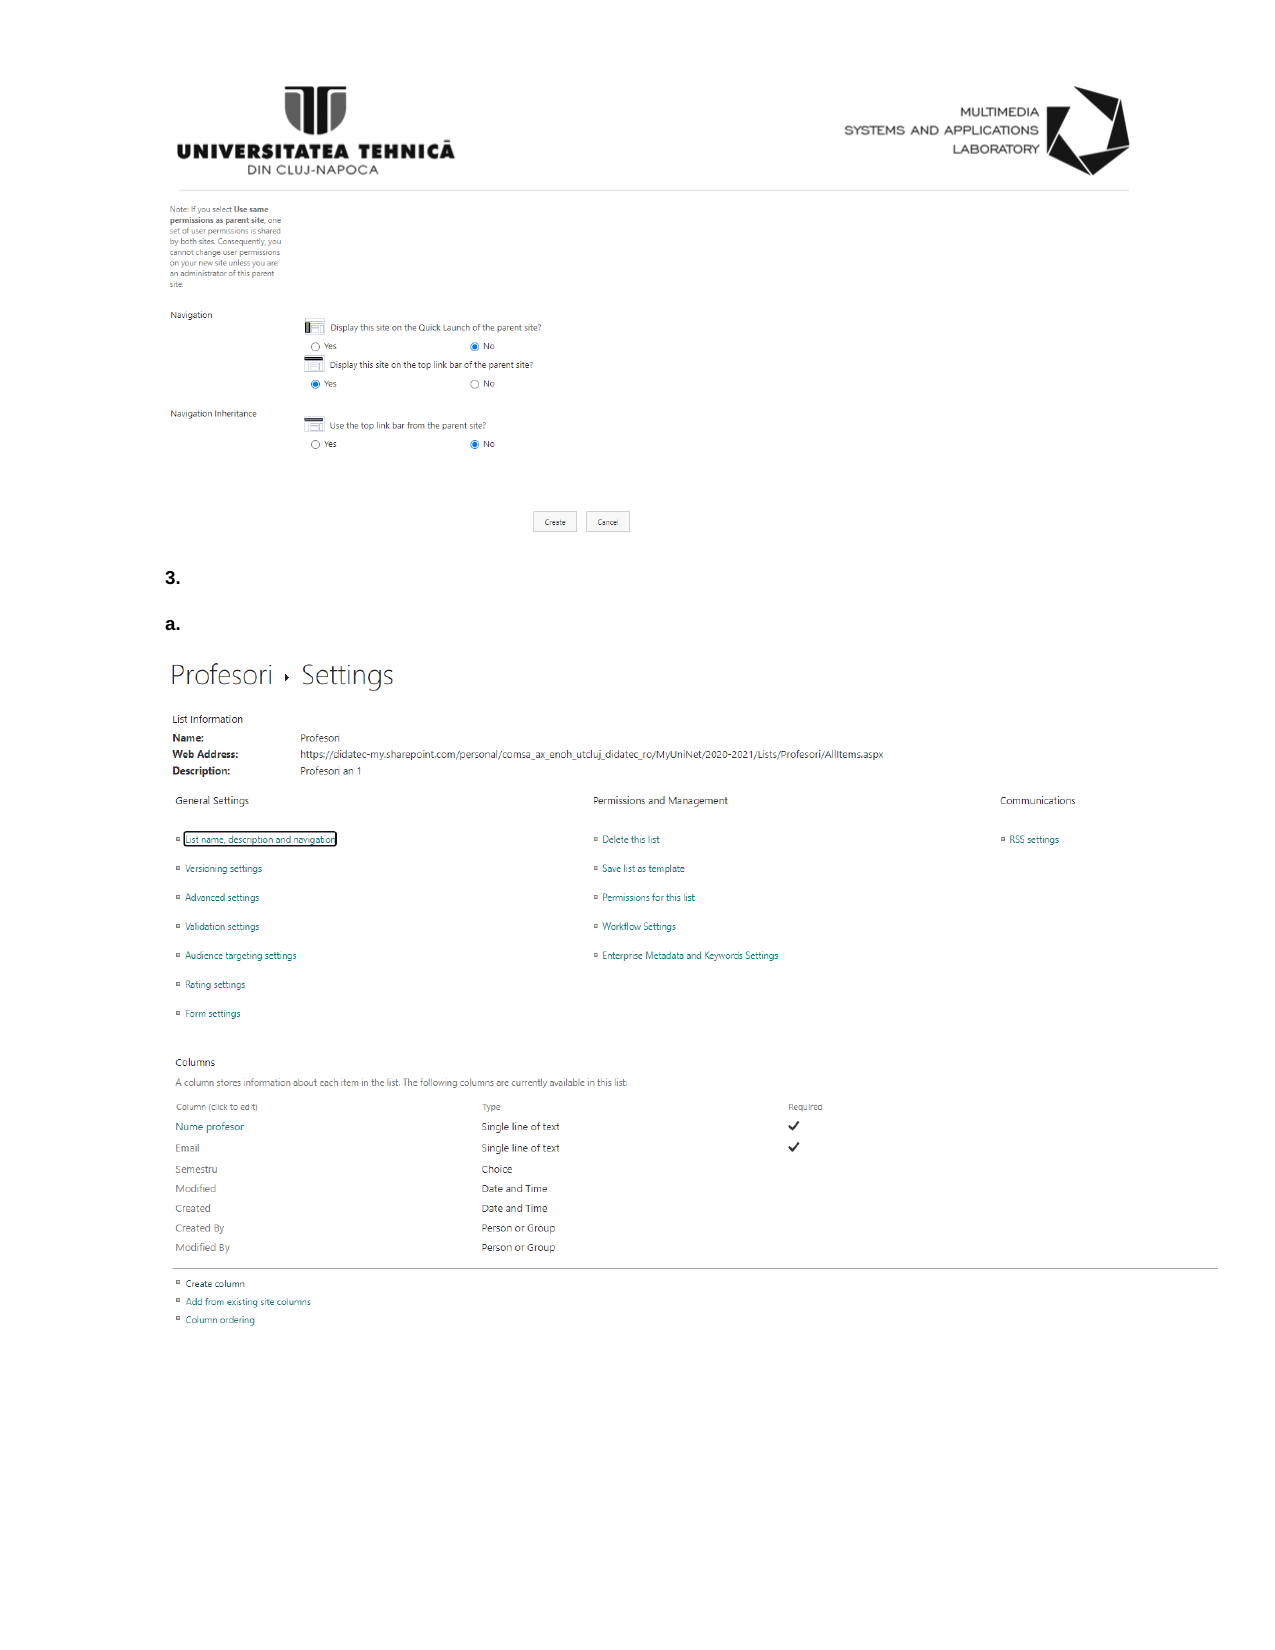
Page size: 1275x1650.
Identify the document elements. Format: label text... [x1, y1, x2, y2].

text a. [165, 613, 1125, 634]
text 3. [165, 567, 1125, 588]
picture [165, 658, 1218, 1333]
picture [165, 75, 1141, 543]
